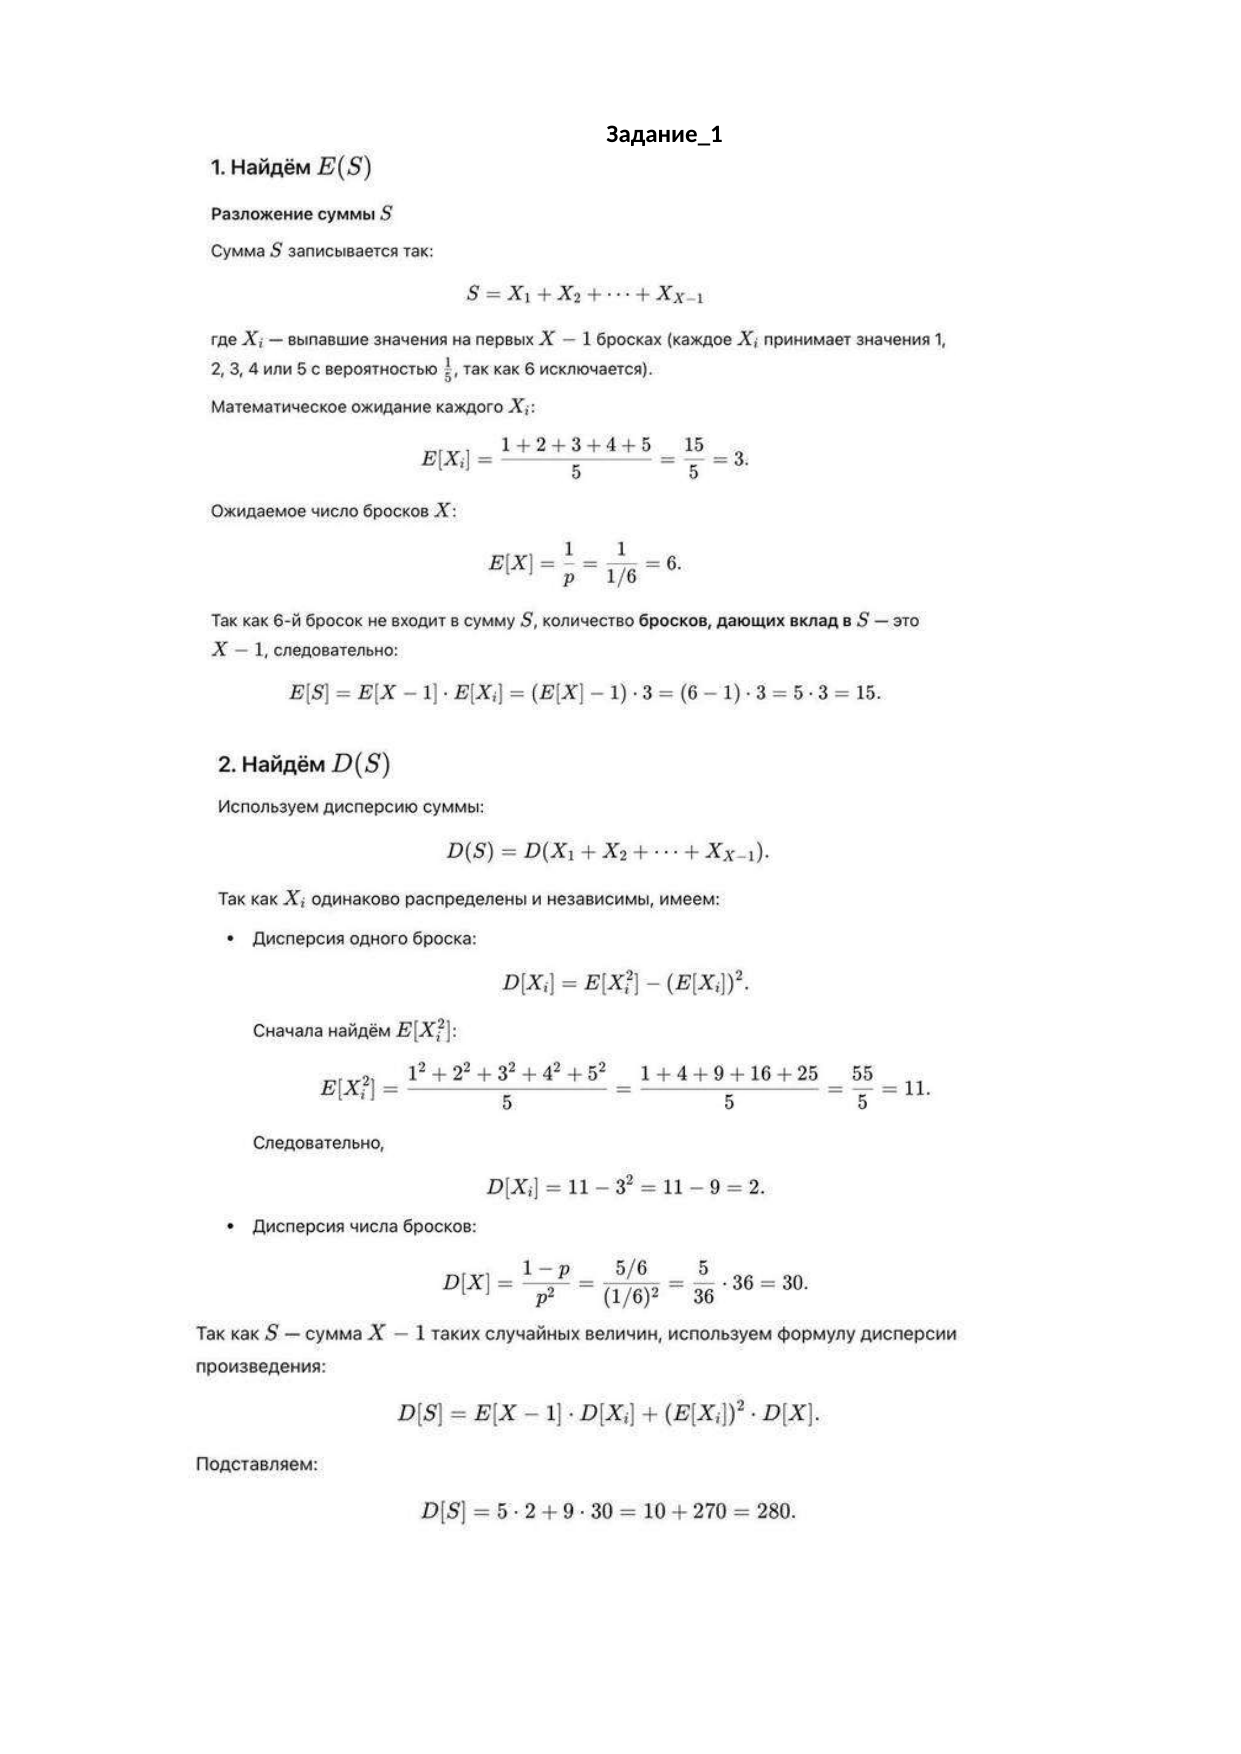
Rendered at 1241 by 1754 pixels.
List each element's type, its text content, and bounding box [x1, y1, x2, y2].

picture [177, 148, 1030, 1539]
text Задание_1 [177, 118, 1152, 149]
